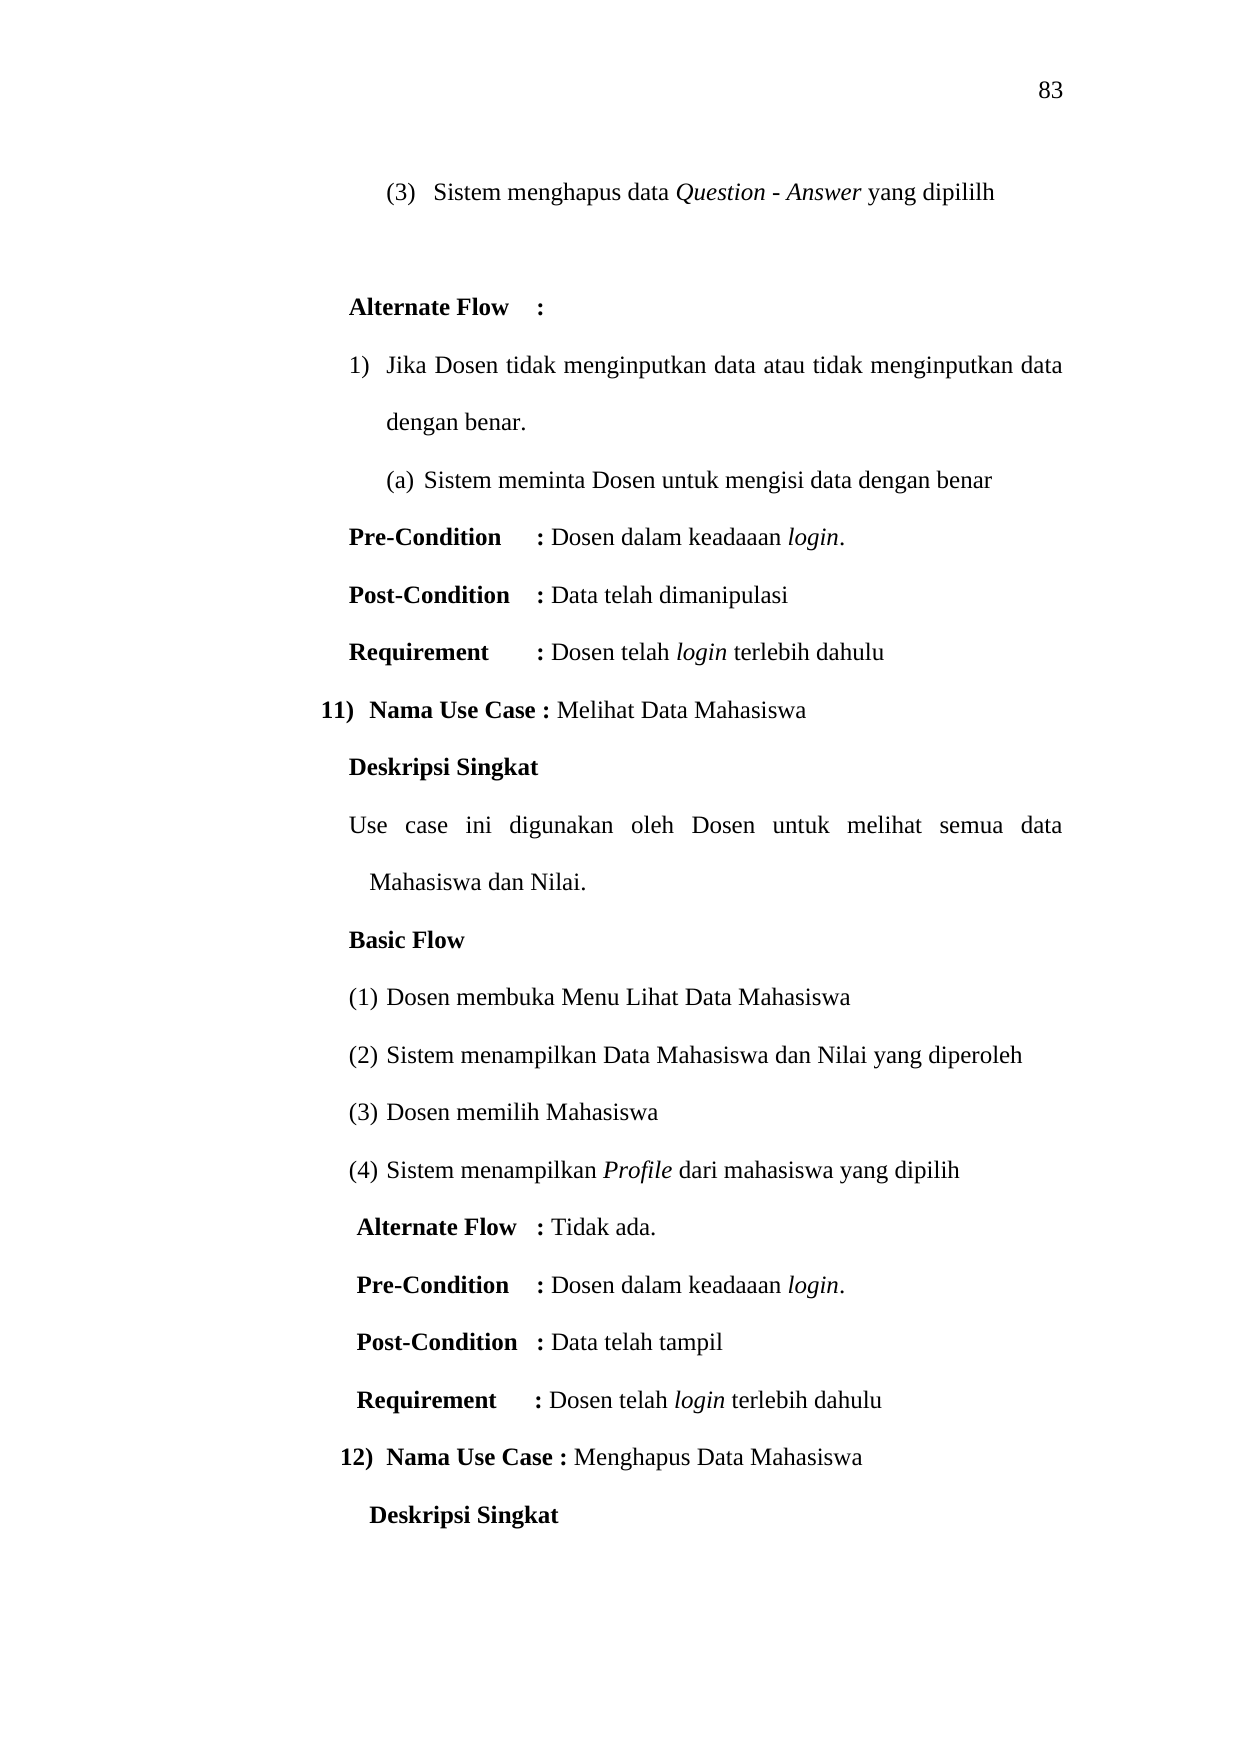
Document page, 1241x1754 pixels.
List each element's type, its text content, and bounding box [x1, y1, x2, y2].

list Nama Use Case : Melihat Data Mahasiswa [321, 695, 1063, 723]
list Requirement : Dosen telah login terlebih dahulu [338, 1385, 1063, 1413]
list Requirement : Dosen telah login terlebih dahulu [349, 637, 1063, 666]
list Sistem meminta Dosen untuk mengisi data dengan benar [386, 465, 1063, 493]
list Post-Condition : Data telah tampil [356, 1327, 1063, 1356]
list Basic Flow [349, 925, 1063, 953]
list Jika Dosen tidak menginputkan data atau tidak menginputkan data dengan benar. [349, 350, 1063, 436]
list Pre-Condition : Dosen dalam keadaaan login. [349, 522, 1063, 551]
list Pre-Condition : Dosen dalam keadaaan login. [356, 1270, 1063, 1298]
list Sistem menghapus data Question - Answer yang dipililh [386, 177, 1063, 206]
list Dosen membuka Menu Lihat Data Mahasiswa [349, 982, 1063, 1011]
list Use case ini digunakan oleh Dosen untuk melihat semua data Mahasiswa dan Nilai. [349, 810, 1063, 896]
list Alternate Flow : [349, 292, 1063, 321]
list Alternate Flow : Tidak ada. [356, 1212, 1063, 1241]
list Nama Use Case : Menghapus Data Mahasiswa [340, 1442, 1063, 1471]
list Sistem menampilkan Profile dari mahasiswa yang dipilih [349, 1155, 1063, 1183]
list Post-Condition : Data telah dimanipulasi [349, 580, 1063, 608]
list Deskripsi Singkat [369, 1500, 1063, 1528]
list Sistem menampilkan Data Mahasiswa dan Nilai yang diperoleh [349, 1040, 1063, 1068]
list Dosen memilih Mahasiswa [349, 1097, 1063, 1126]
list Deskripsi Singkat [349, 752, 1063, 781]
